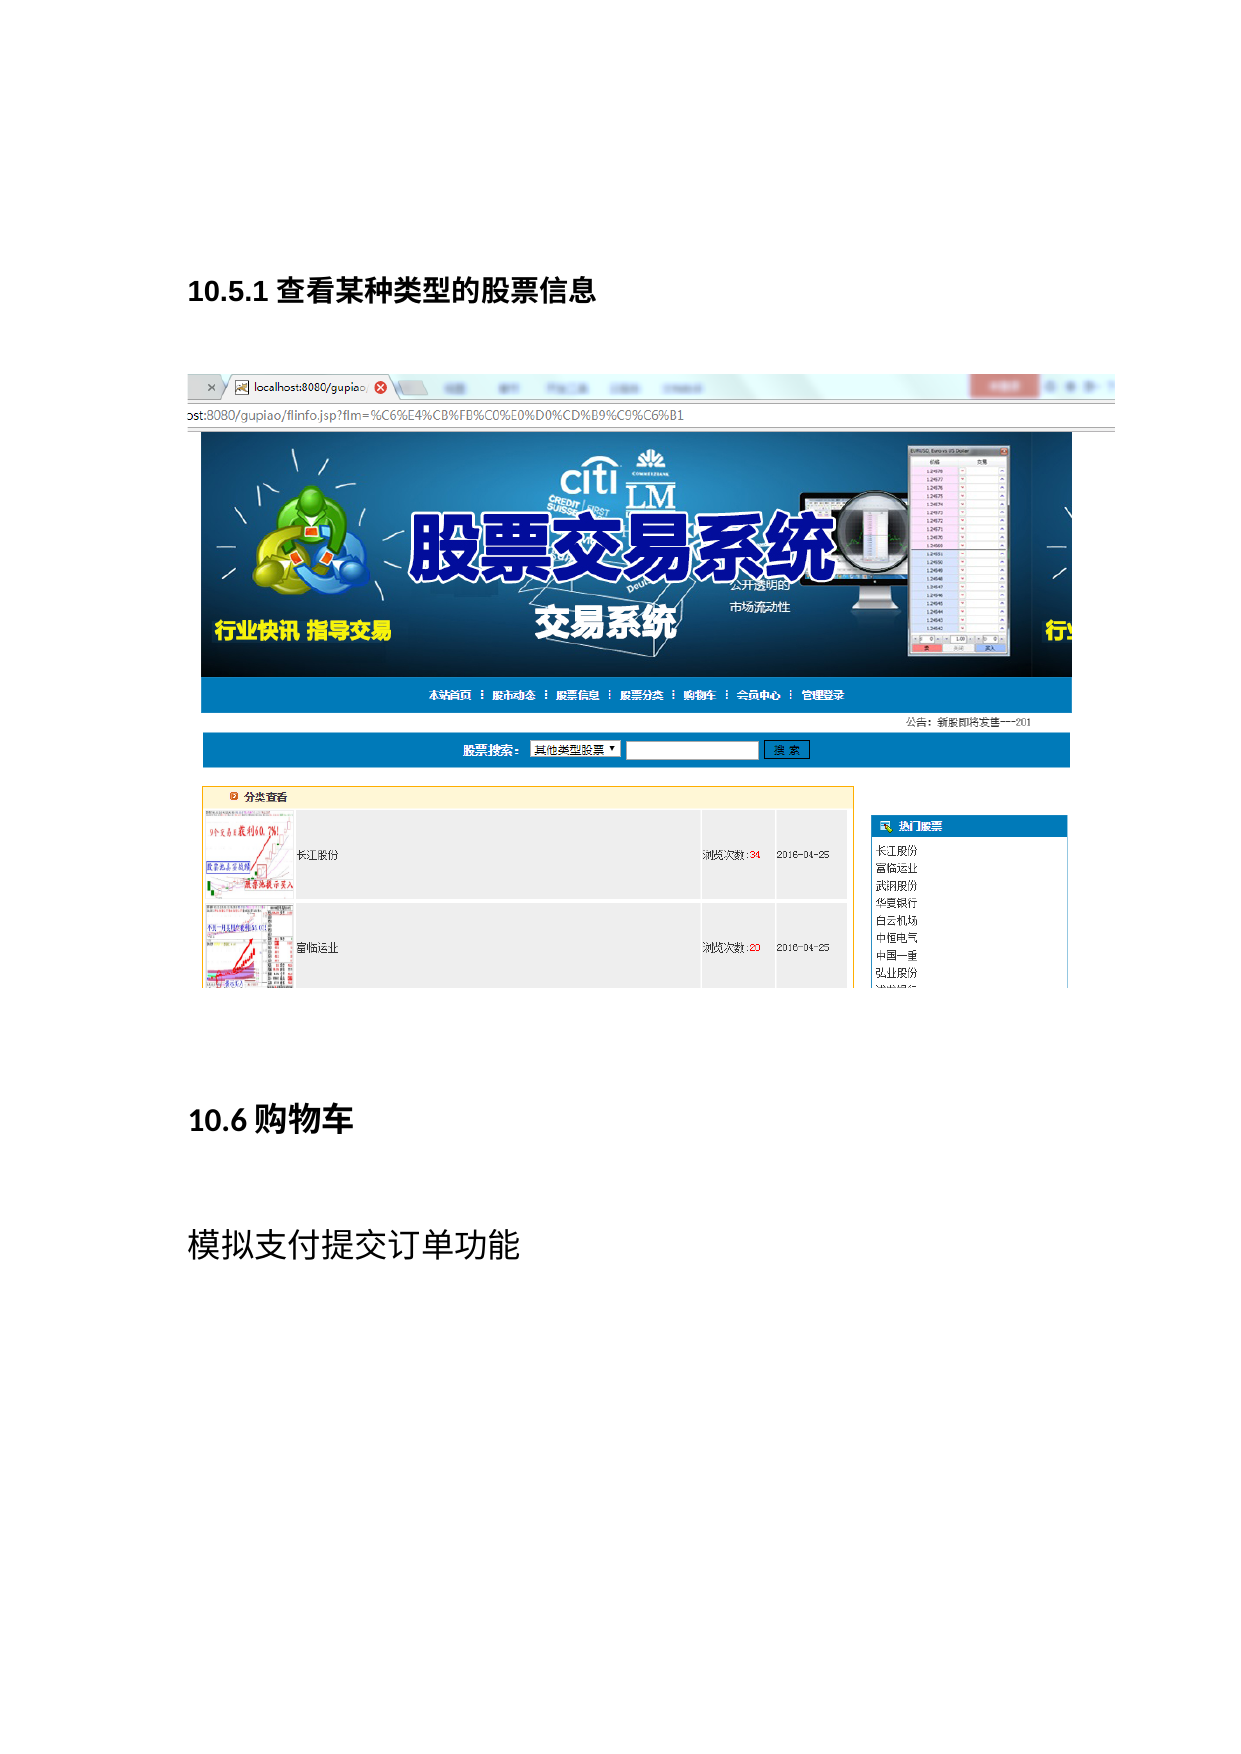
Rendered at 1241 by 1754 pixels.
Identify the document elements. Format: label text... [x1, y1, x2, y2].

subtitle 10.5.1 查看某种类型的股票信息 [187, 256, 1053, 321]
text 模拟支付提交订单功能 [187, 1211, 1053, 1276]
picture [187, 374, 1115, 988]
subtitle 10.6 购物车 [187, 1084, 1053, 1149]
